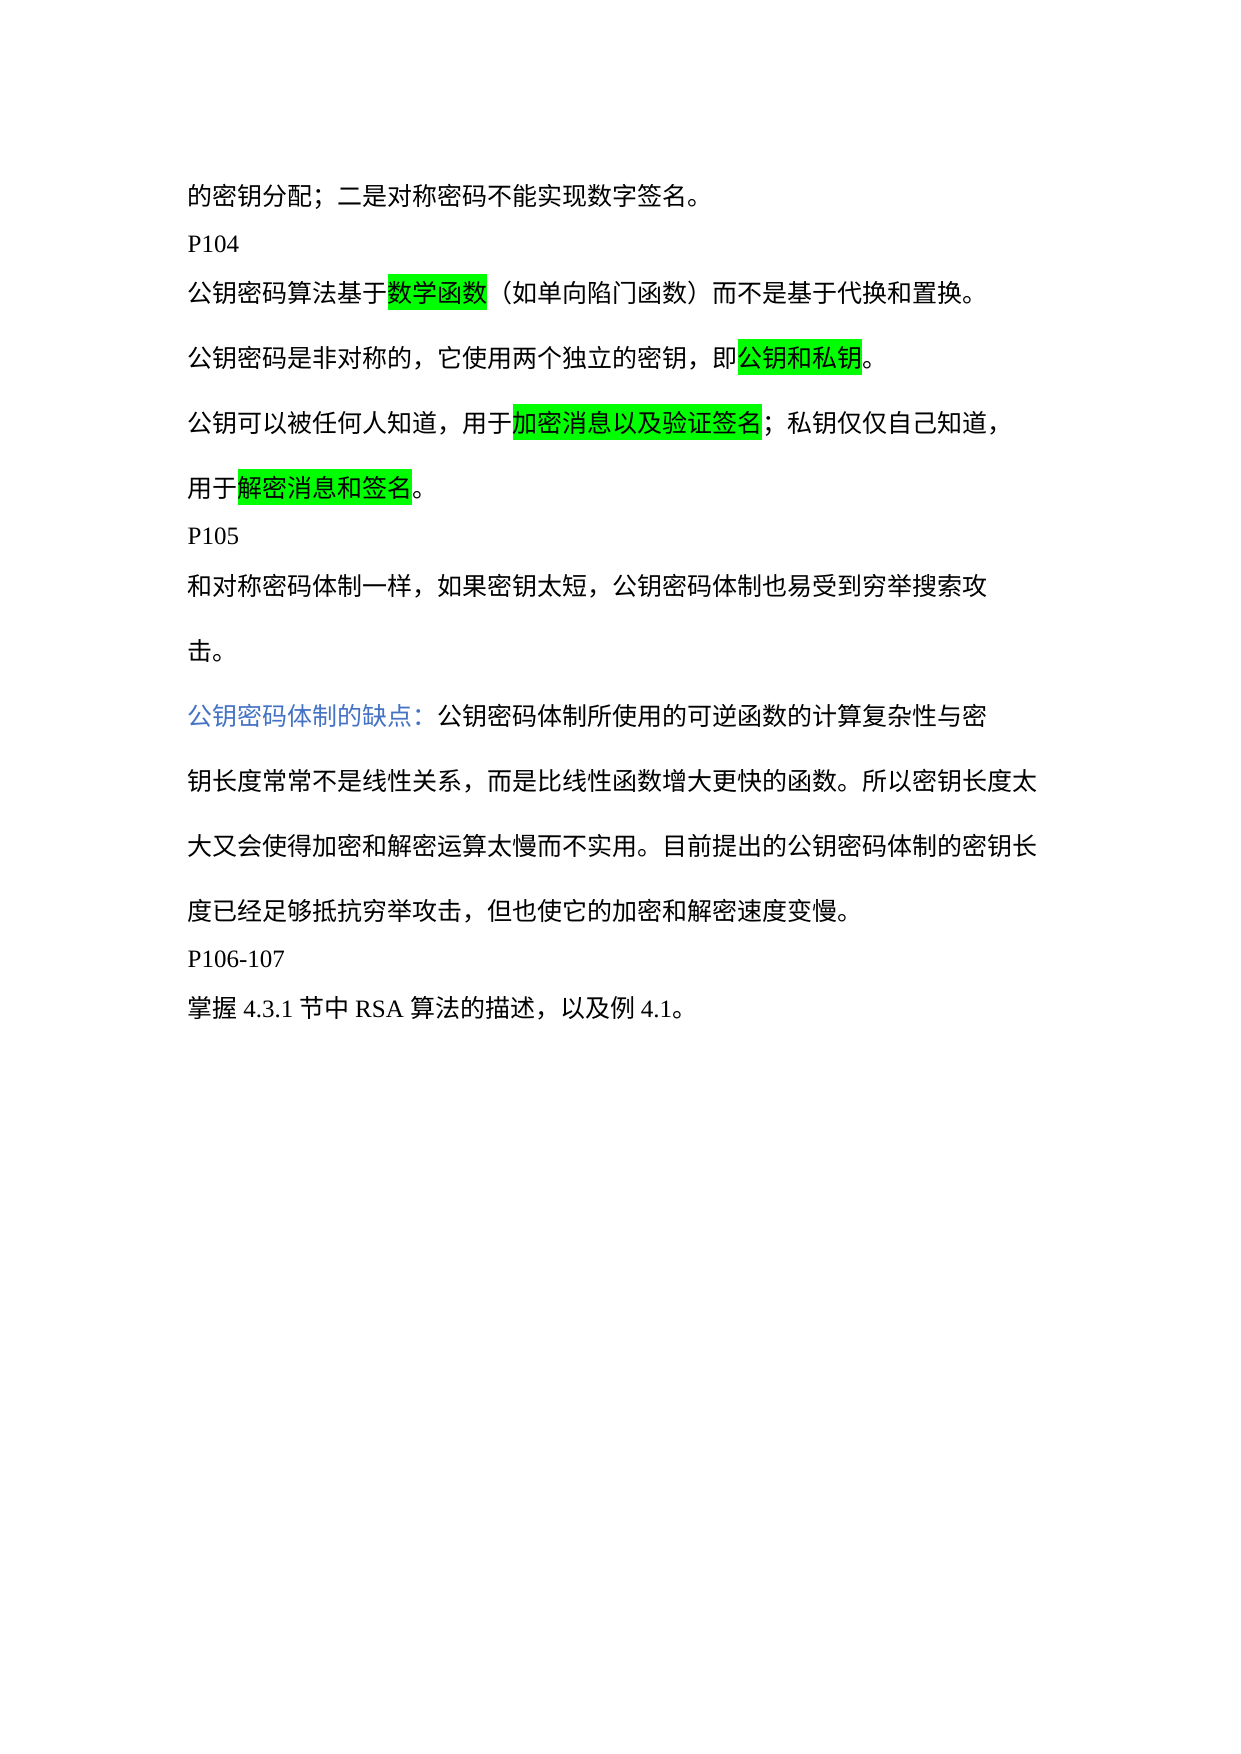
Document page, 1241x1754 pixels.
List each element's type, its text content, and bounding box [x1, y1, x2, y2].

text 击。 [187, 617, 1053, 682]
text P106-107 [187, 942, 1053, 974]
text 公钥密码体制的缺点：公钥密码体制所使用的可逆函数的计算复杂性与密 [187, 682, 1053, 747]
text 公钥可以被任何人知道，用于加密消息以及验证签名；私钥仅仅自己知道， [187, 389, 1053, 454]
text 的密钥分配；二是对称密码不能实现数字签名。 [187, 162, 1053, 227]
text P105 [187, 519, 1053, 552]
text 和对称密码体制一样，如果密钥太短，公钥密码体制也易受到穷举搜索攻 [187, 552, 1053, 617]
text 公钥密码是非对称的，它使用两个独立的密钥，即公钥和私钥。 [187, 324, 1053, 389]
text 度已经足够抵抗穷举攻击，但也使它的加密和解密速度变慢。 [187, 877, 1053, 942]
text 公钥密码算法基于数学函数（如单向陷门函数）而不是基于代换和置换。 [187, 259, 1053, 324]
text 钥长度常常不是线性关系，而是比线性函数增大更快的函数。所以密钥长度太 [187, 747, 1053, 812]
text 掌握 4.3.1 节中 RSA 算法的描述，以及例 4.1。 [187, 974, 1053, 1039]
text 用于解密消息和签名。 [187, 454, 1053, 519]
text P104 [187, 227, 1053, 259]
text 大又会使得加密和解密运算太慢而不实用。目前提出的公钥密码体制的密钥长 [187, 812, 1053, 877]
